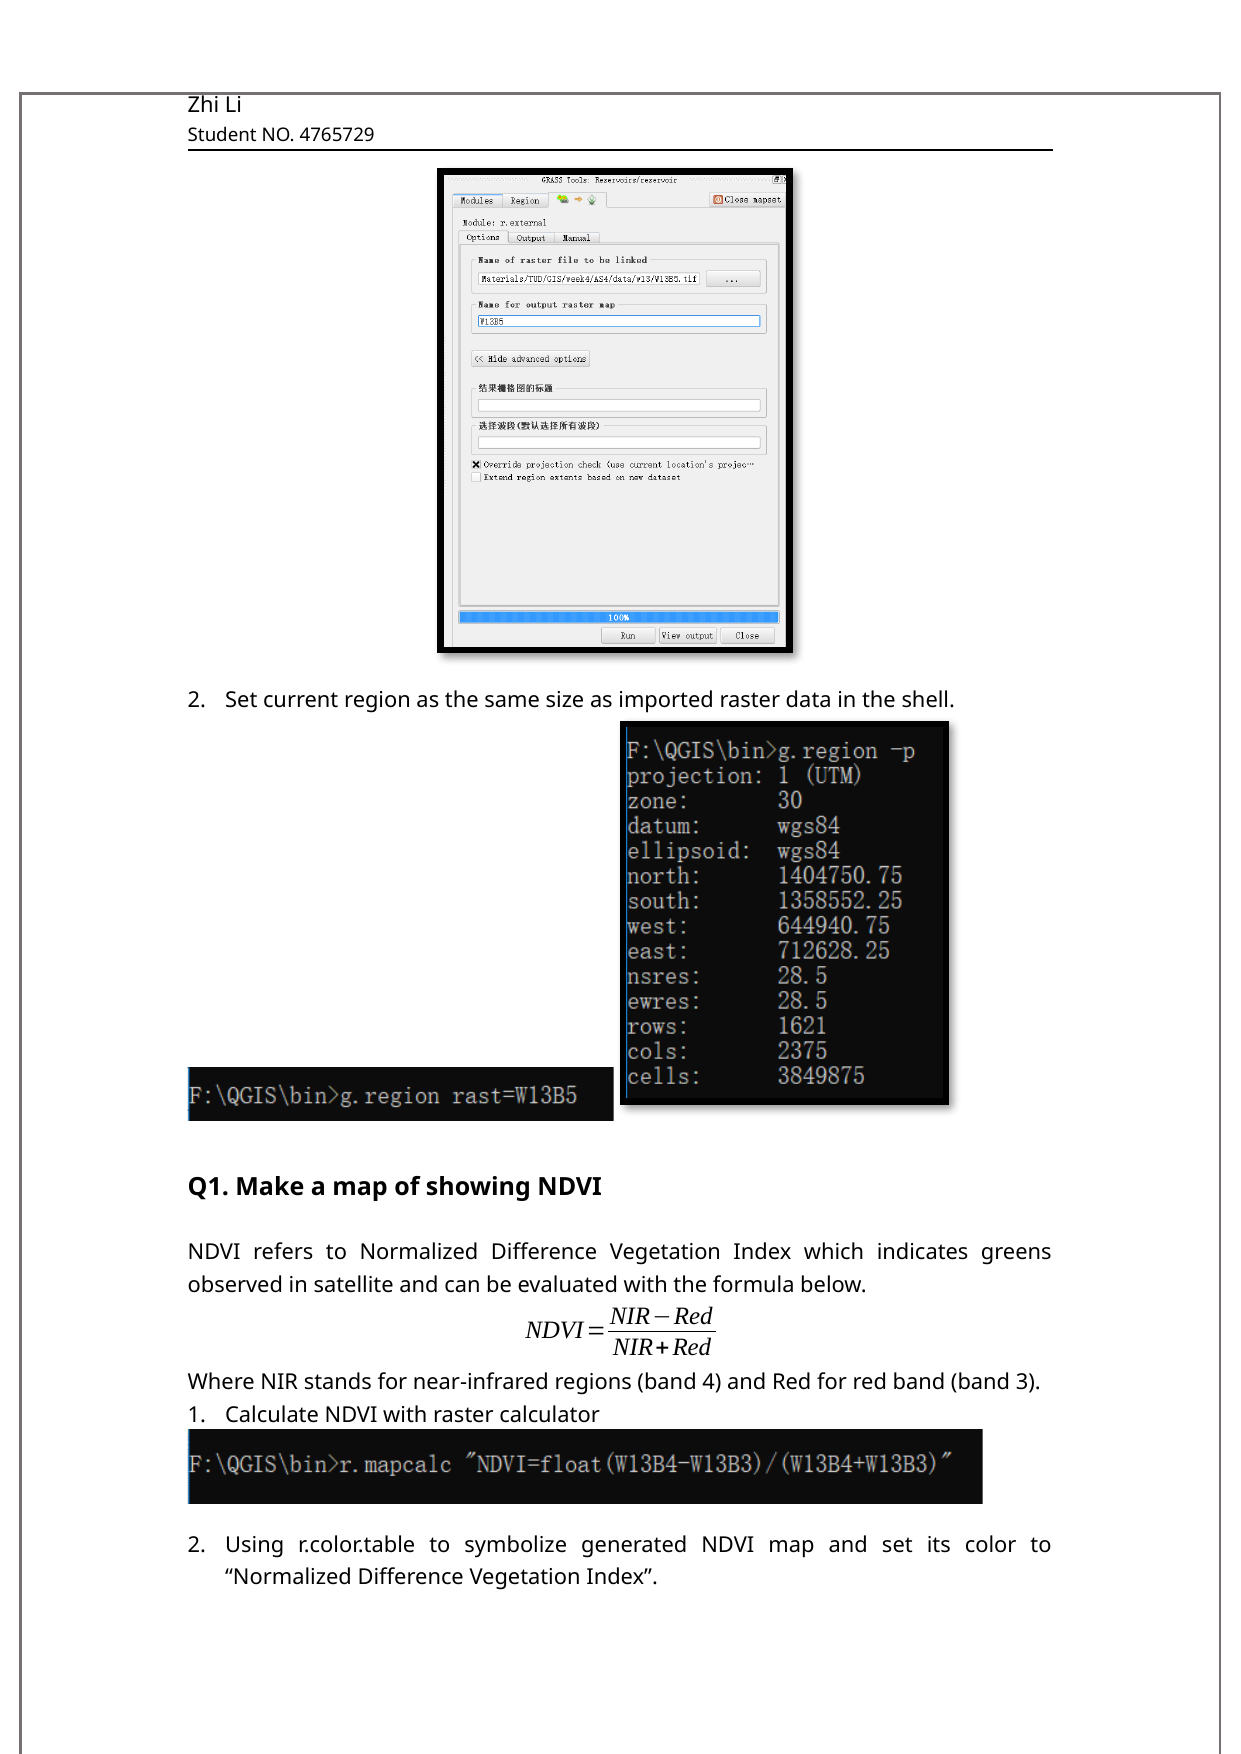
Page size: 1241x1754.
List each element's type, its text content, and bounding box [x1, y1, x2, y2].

picture [187, 1067, 614, 1121]
text Q1. Make a map of showing NDVI [187, 1153, 1053, 1218]
picture [187, 1429, 983, 1504]
list Calculate NDVI with raster calculator [187, 1397, 1053, 1430]
list Set current region as the same size as imported raster data in the shell. [187, 682, 1053, 715]
text Where NIR stands for near-infrared regions (band 4) and Red for red band (band 3). [187, 1365, 1053, 1397]
picture [626, 727, 943, 1098]
list Using r.color.table to symbolize generated NDVI map and set its color to “Normalized Difference Vegetation Index”. [187, 1527, 1053, 1592]
picture [444, 175, 786, 647]
text NDVI refers to Normalized Difference Vegetation Index which indicates greens observed in satellite and can be evaluated with the formula below. [187, 1235, 1053, 1300]
